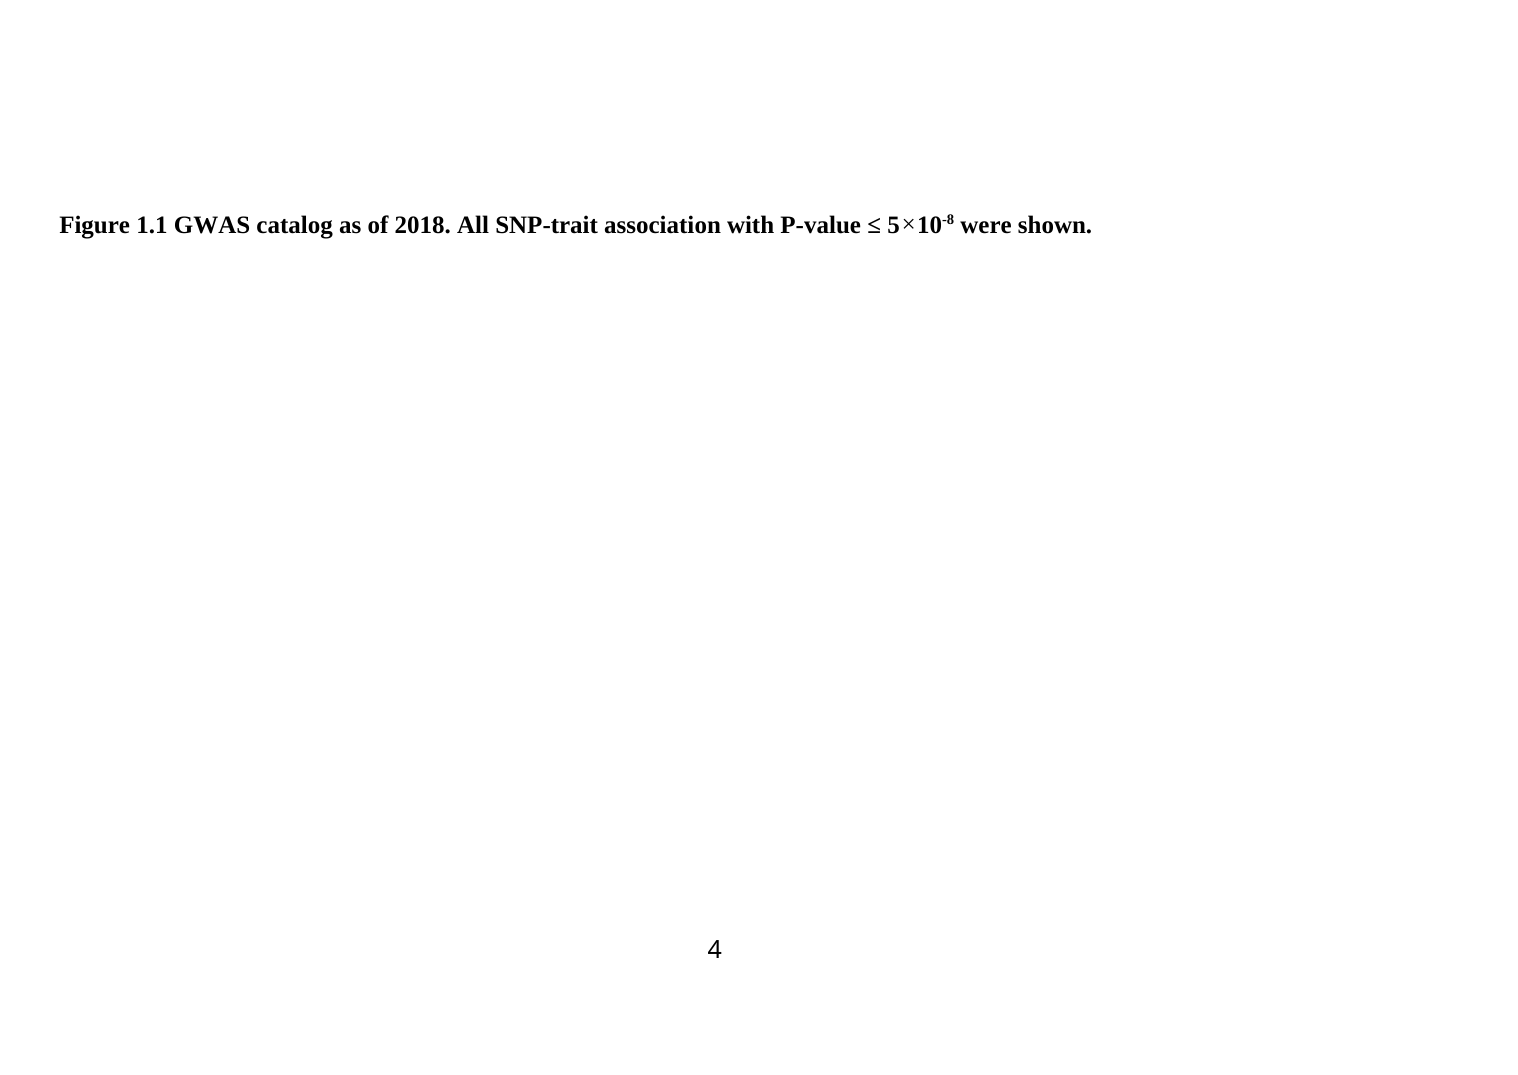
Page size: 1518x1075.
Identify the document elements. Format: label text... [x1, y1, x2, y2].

subtitle Figure 1.1 GWAS catalog as of 2018. All SNP-trait association with P-value ≤ 510-8 were shown. [59, 211, 1370, 239]
